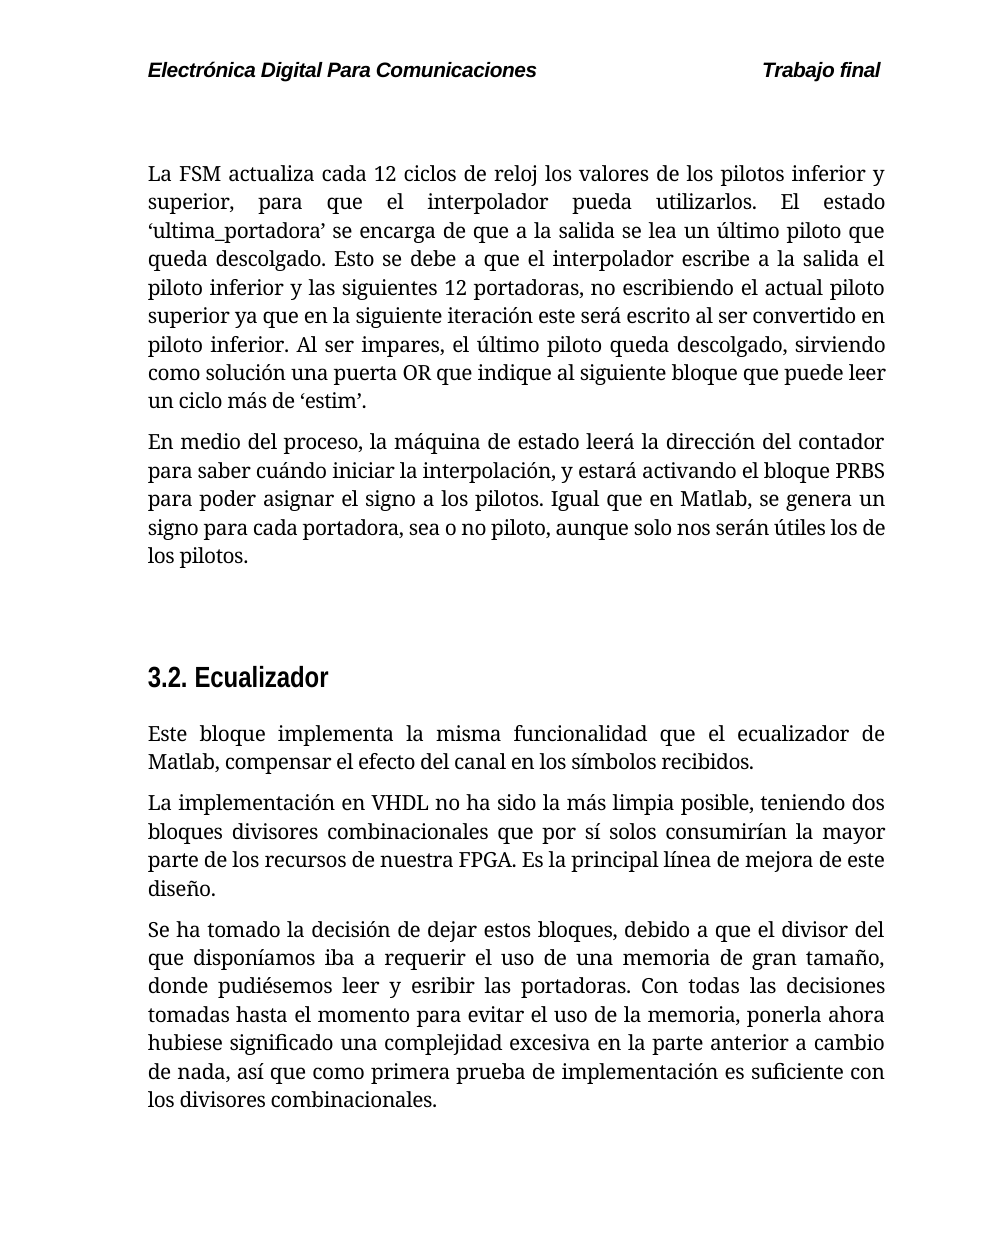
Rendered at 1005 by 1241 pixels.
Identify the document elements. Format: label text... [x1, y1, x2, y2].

text En medio del proceso, la máquina de estado leerá la dirección del contador para saber cuándo iniciar la interpolación, y estará activando el bloque PRBS para poder asignar el signo a los pilotos. Igual que en Matlab, se genera un signo para cada portadora, sea o no piloto, aunque solo nos serán útiles los de los pilotos. [148, 427, 886, 570]
text La implementación en VHDL no ha sido la más limpia posible, teniendo dos bloques divisores combinacionales que por sí solos consumirían la mayor parte de los recursos de nuestra FPGA. Es la principal línea de mejora de este diseño. [148, 788, 886, 902]
subtitle Ecualizador [148, 661, 886, 694]
text Este bloque implementa la misma funcionalidad que el ecualizador de Matlab, compensar el efecto del canal en los símbolos recibidos. [148, 719, 886, 776]
text La FSM actualiza cada 12 ciclos de reloj los valores de los pilotos inferior y superior, para que el interpolador pueda utilizarlos. El estado ‘ultima_portadora’ se encarga de que a la salida se lea un último piloto que queda descolgado. Esto se debe a que el interpolador escribe a la salida el piloto inferior y las siguientes 12 portadoras, no escribiendo el actual piloto superior ya que en la siguiente iteración este será escrito al ser convertido en piloto inferior. Al ser impares, el último piloto queda descolgado, sirviendo como solución una puerta OR que indique al siguiente bloque que puede leer un ciclo más de ‘estim’. [148, 159, 886, 415]
text Se ha tomado la decisión de dejar estos bloques, debido a que el divisor del que disponíamos iba a requerir el uso de una memoria de gran tamaño, donde pudiésemos leer y esribir las portadoras. Con todas las decisiones tomadas hasta el momento para evitar el uso de la memoria, ponerla ahora hubiese significado una complejidad excesiva en la parte anterior a cambio de nada, así que como primera prueba de implementación es suficiente con los divisores combinacionales. [148, 915, 886, 1114]
